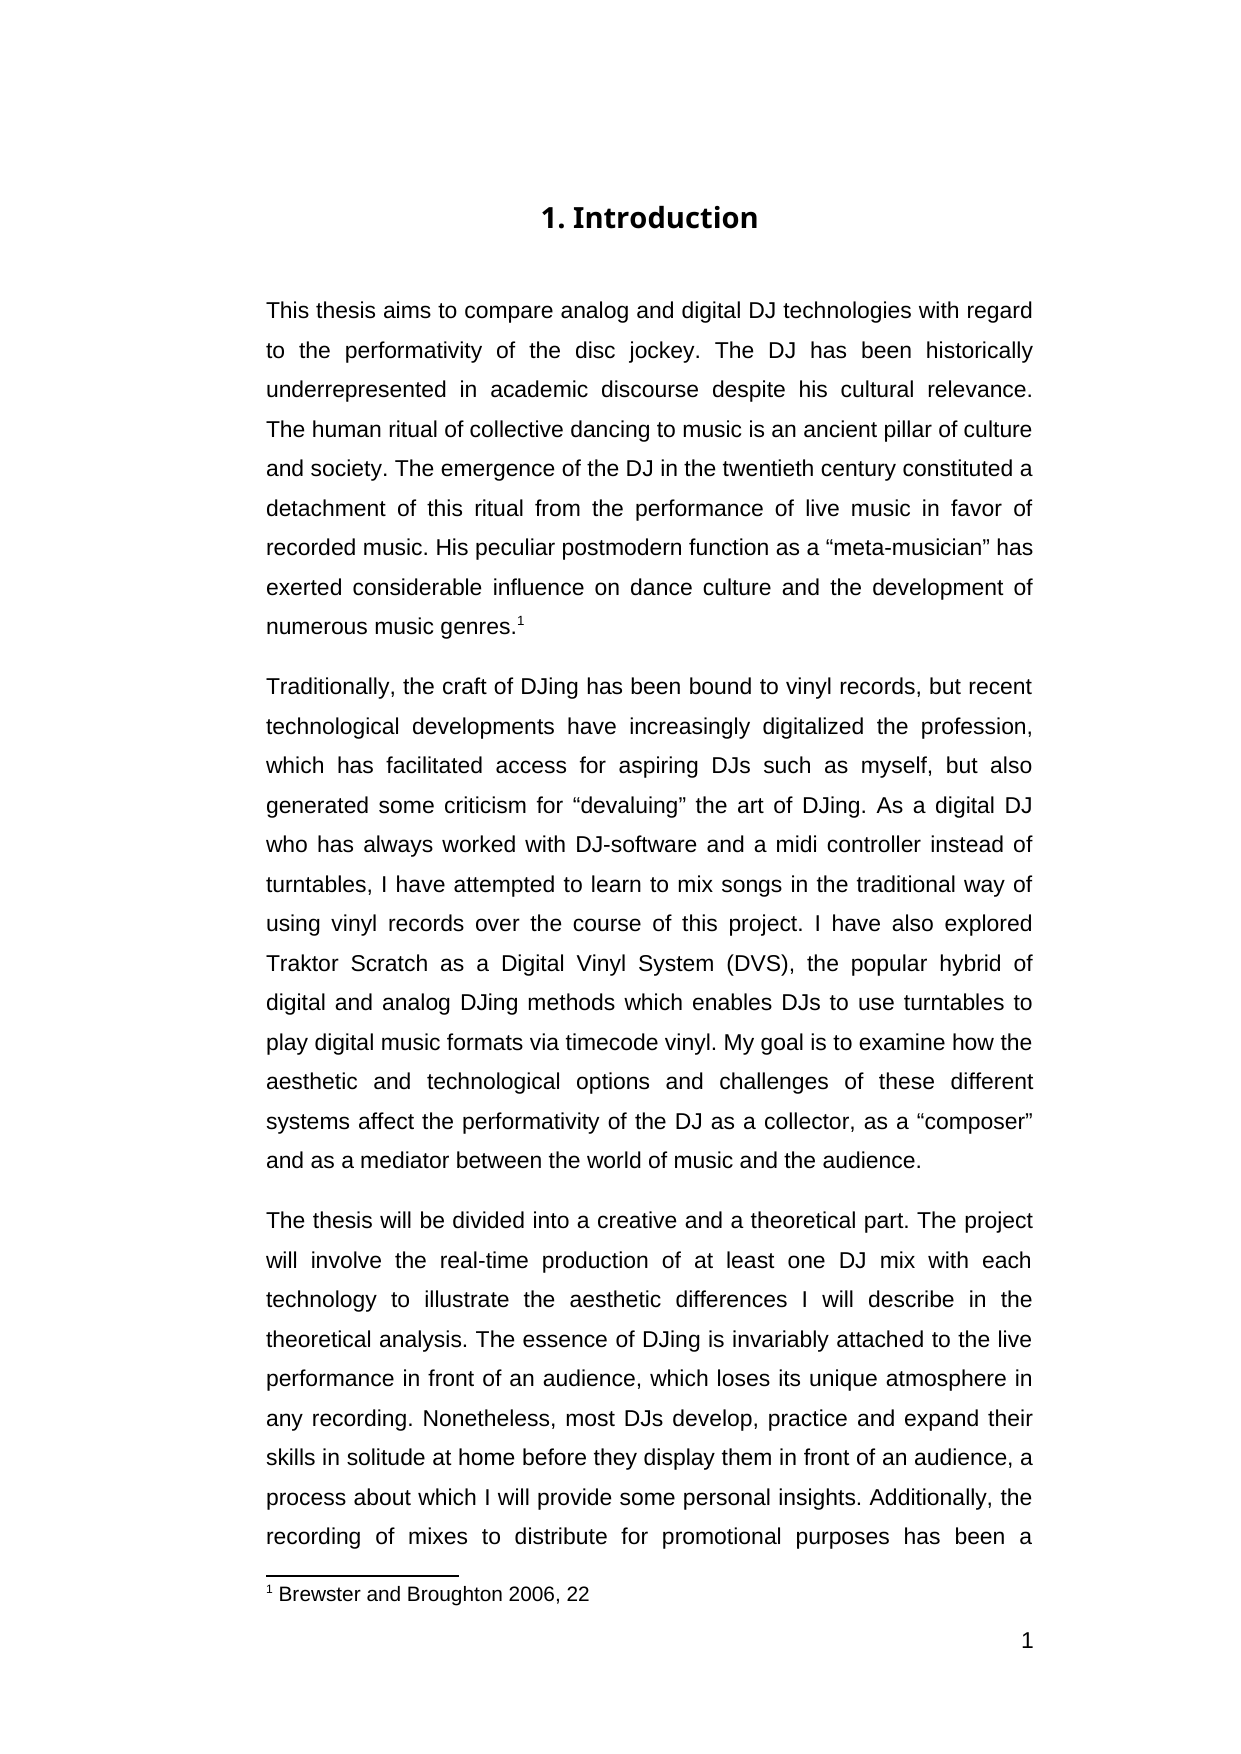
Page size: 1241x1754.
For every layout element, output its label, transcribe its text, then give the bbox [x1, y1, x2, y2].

text This thesis aims to compare analog and digital DJ technologies with regard to the performativity of the disc jockey. The DJ has been historically underrepresented in academic discourse despite his cultural relevance. The human ritual of collective dancing to music is an ancient pillar of culture and society. The emergence of the DJ in the twentieth century constituted a detachment of this ritual from the performance of live music in favor of recorded music. His peculiar postmodern function as a “meta-musician” has exerted considerable influence on dance culture and the development of numerous music genres. [266, 297, 1033, 639]
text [266, 1207, 1033, 1549]
subtitle 1. Introduction [266, 198, 1033, 237]
text Traditionally, the craft of DJing has been bound to vinyl records, but recent technological developments have increasingly digitalized the profession, which has facilitated access for aspiring DJs such as myself, but also generated some criticism for “devaluing” the art of DJing. As a digital DJ who has always worked with DJ-software and a midi controller instead of turntables, I have attempted to learn to mix songs in the traditional way of using vinyl records over the course of this project. I have also explored Traktor Scratch as a Digital Vinyl System (DVS), the popular hybrid of digital and analog DJing methods which enables DJs to use turntables to play digital music formats via timecode vinyl. My goal is to examine how the aesthetic and technological options and challenges of these different systems affect the performativity of the DJ as a collector, as a “composer” and as a mediator between the world of music and the audience. [266, 673, 1033, 1173]
